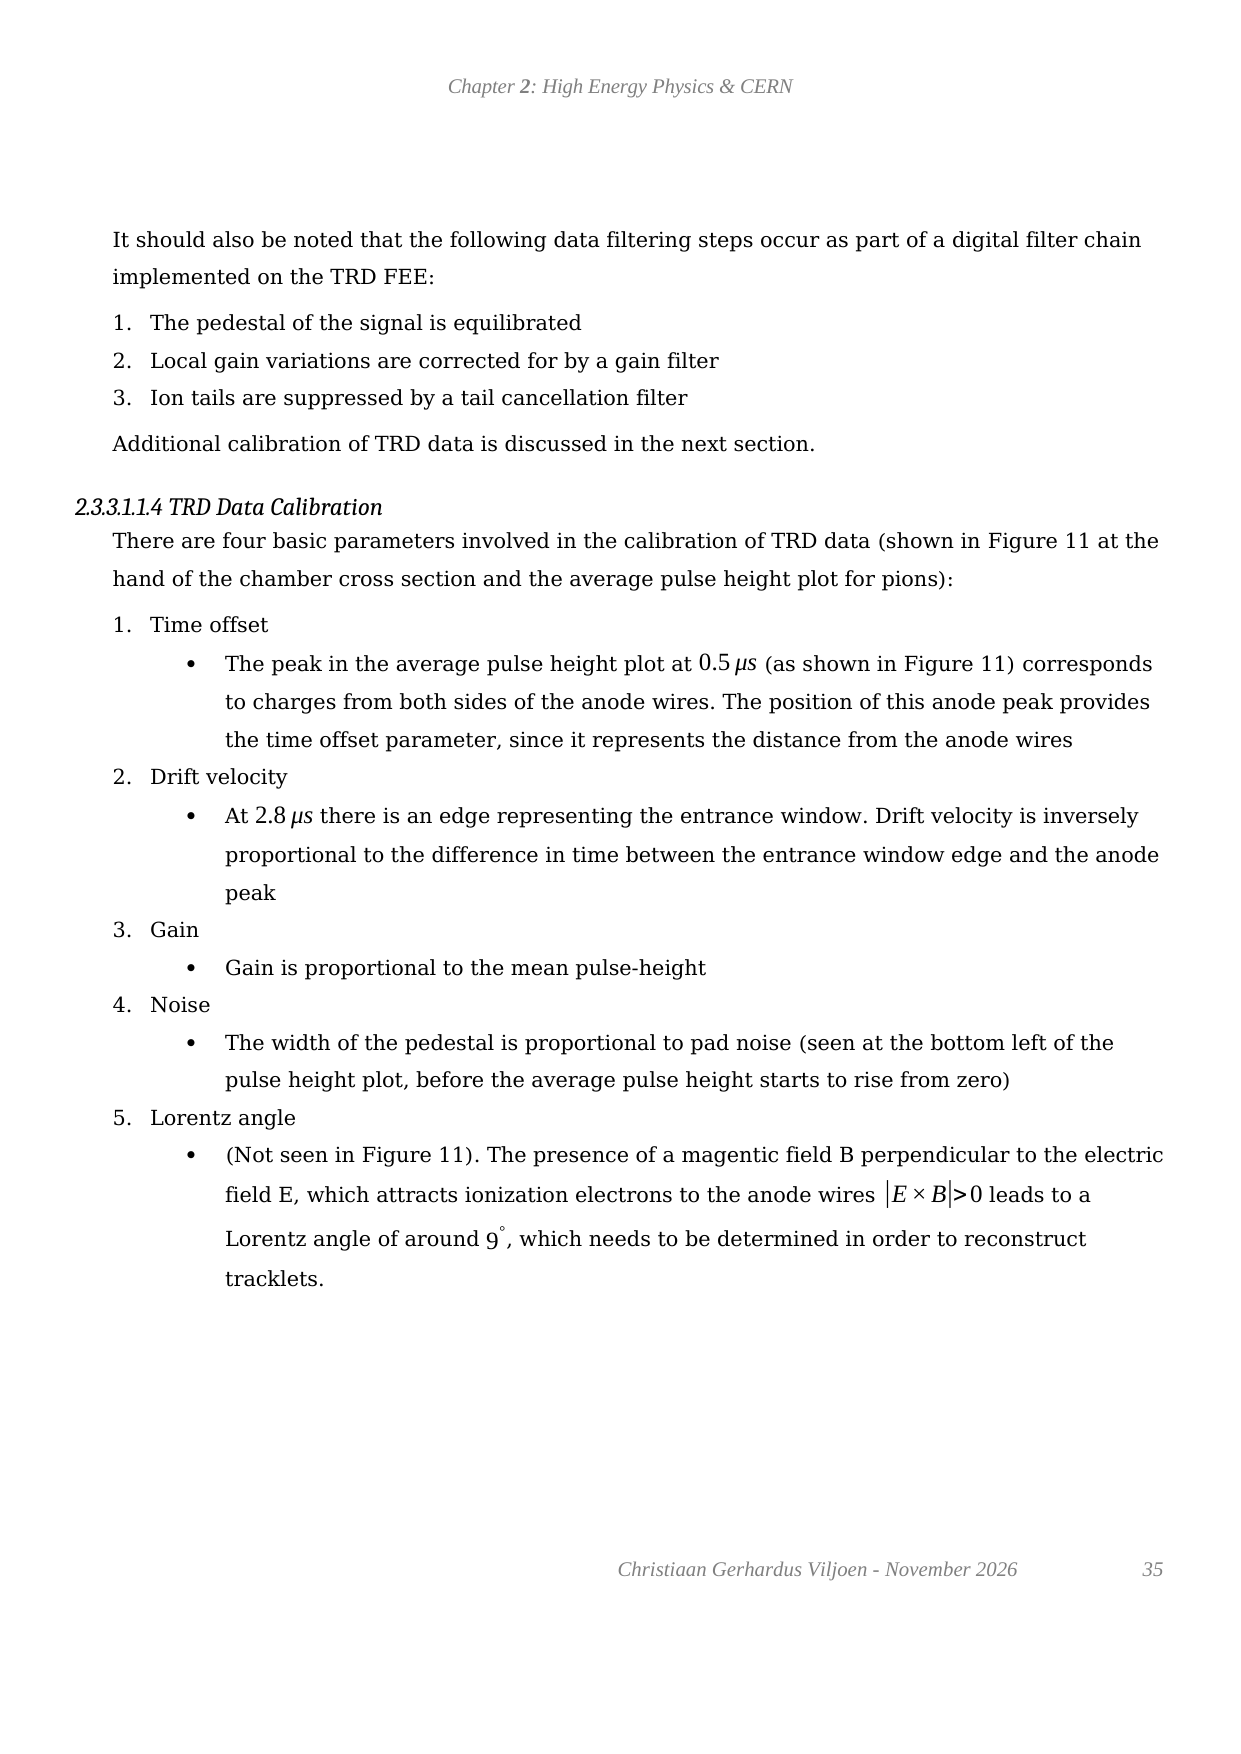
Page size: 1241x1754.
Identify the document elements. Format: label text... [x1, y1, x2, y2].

list The width of the pedestal is proportional to pad noise (seen at the bottom left of the pulse height plot, before the average pulse height starts to rise from zero) [187, 1029, 1165, 1092]
list The pedestal of the signal is equilibrated [112, 310, 1165, 335]
list Gain is proportional to the mean pulse-height [187, 954, 1165, 979]
list Lorentz angle [112, 1104, 1165, 1129]
list (Not seen in Figure 11). The presence of a magentic field B perpendicular to the electric field E, which attracts ionization electrons to the anode wires leads to a Lorentz angle of around , which needs to be determined in order to reconstruct tracklets. [187, 1142, 1165, 1291]
list Noise [112, 992, 1165, 1017]
list Ion tails are suppressed by a tail cancellation filter [112, 385, 1165, 410]
list Local gain variations are corrected for by a gain filter [112, 347, 1165, 372]
list At there is an edge representing the entrance window. Drift velocity is inversely proportional to the difference in time between the entrance window edge and the anode peak [187, 802, 1165, 904]
list Time offset [112, 612, 1165, 637]
list Gain [112, 917, 1165, 942]
list The peak in the average pulse height plot at (as shown in Figure 11) corresponds to charges from both sides of the anode wires. The position of this anode peak provides the time offset parameter, since it represents the distance from the anode wires [187, 649, 1165, 752]
list Drift velocity [112, 764, 1165, 789]
subtitle TRD Data Calibration [75, 493, 1165, 522]
text Additional calibration of TRD data is discussed in the next section. [112, 431, 1165, 456]
text It should also be noted that the following data filtering steps occur as part of a digital filter chain implemented on the TRD FEE: [112, 227, 1165, 289]
text There are four basic parameters involved in the calibration of TRD data (shown in Figure 11 at the hand of the chamber cross section and the average pulse height plot for pions): [112, 528, 1165, 591]
